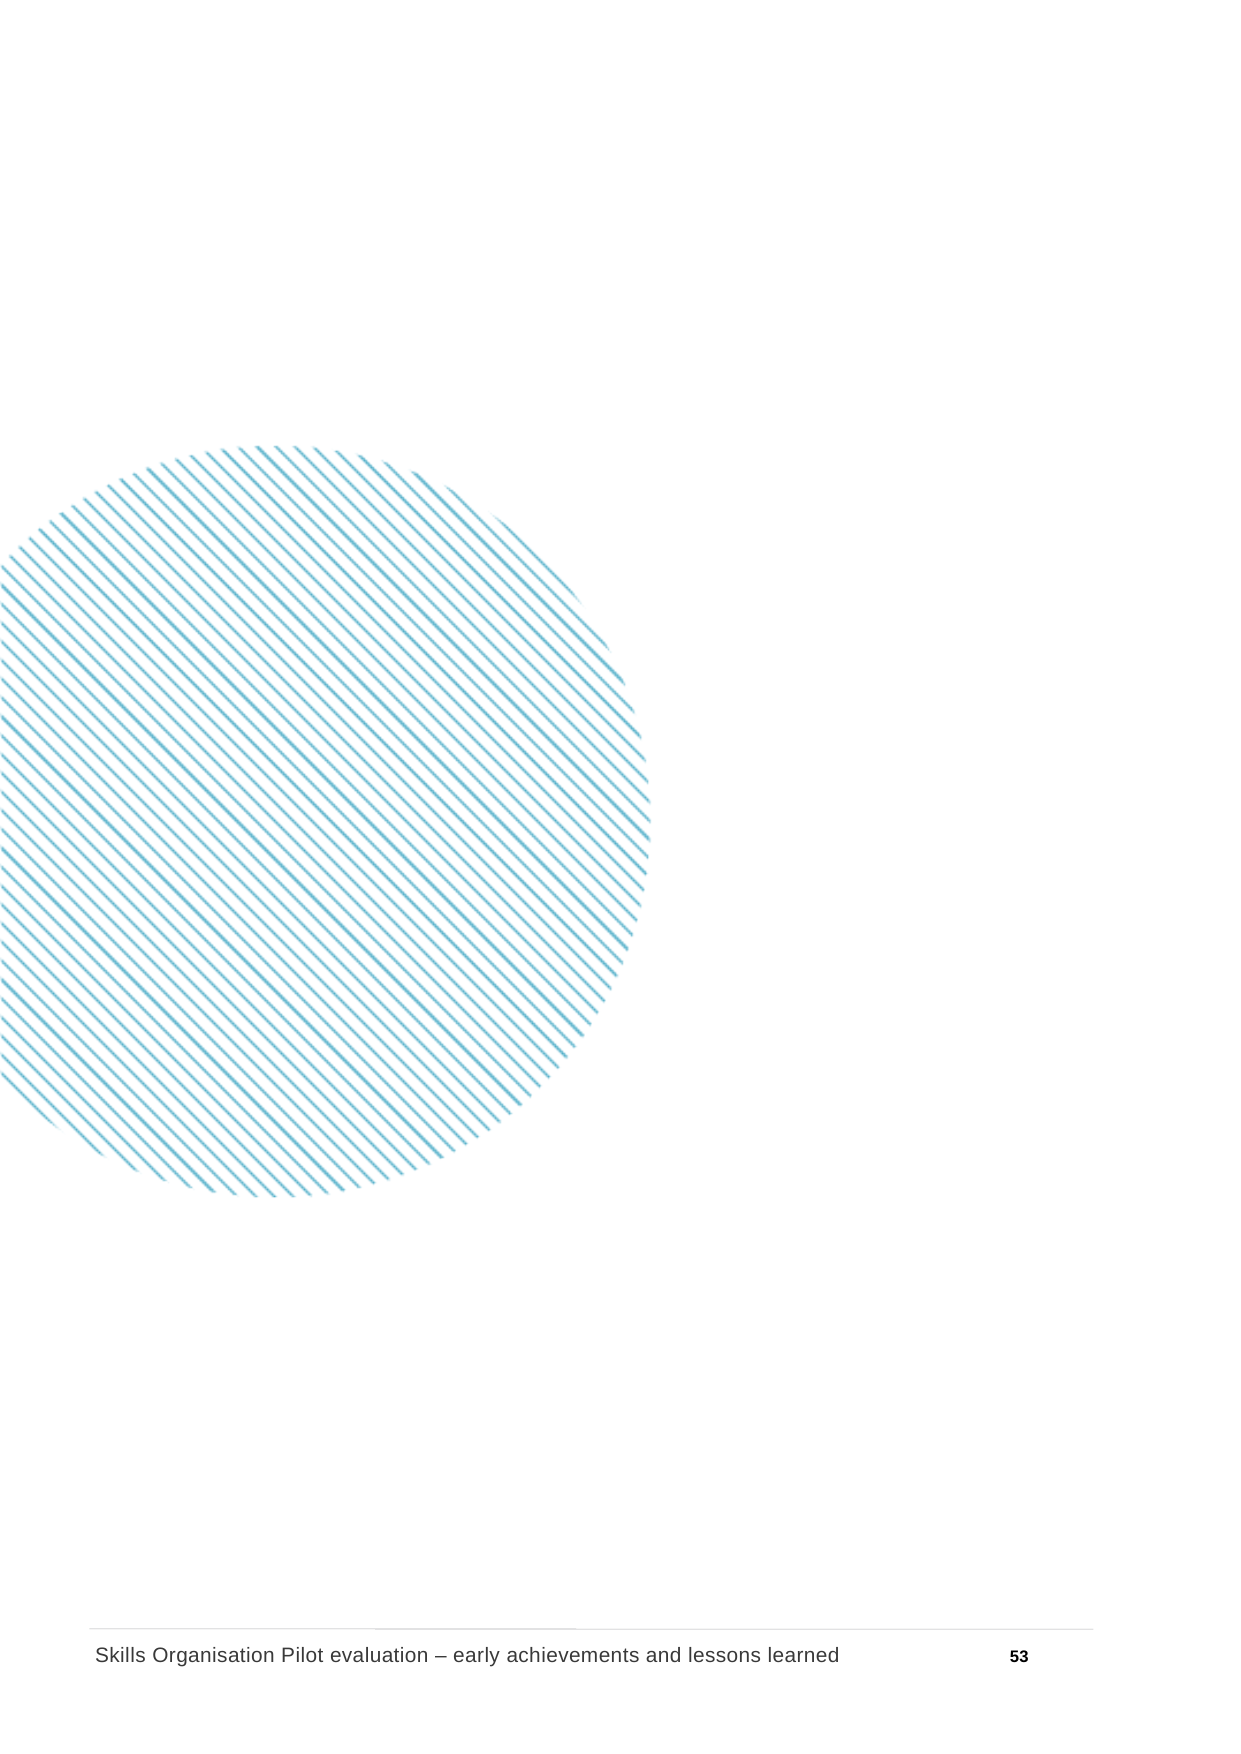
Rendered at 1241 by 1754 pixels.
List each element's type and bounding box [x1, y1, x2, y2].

picture [0, 414, 707, 1226]
